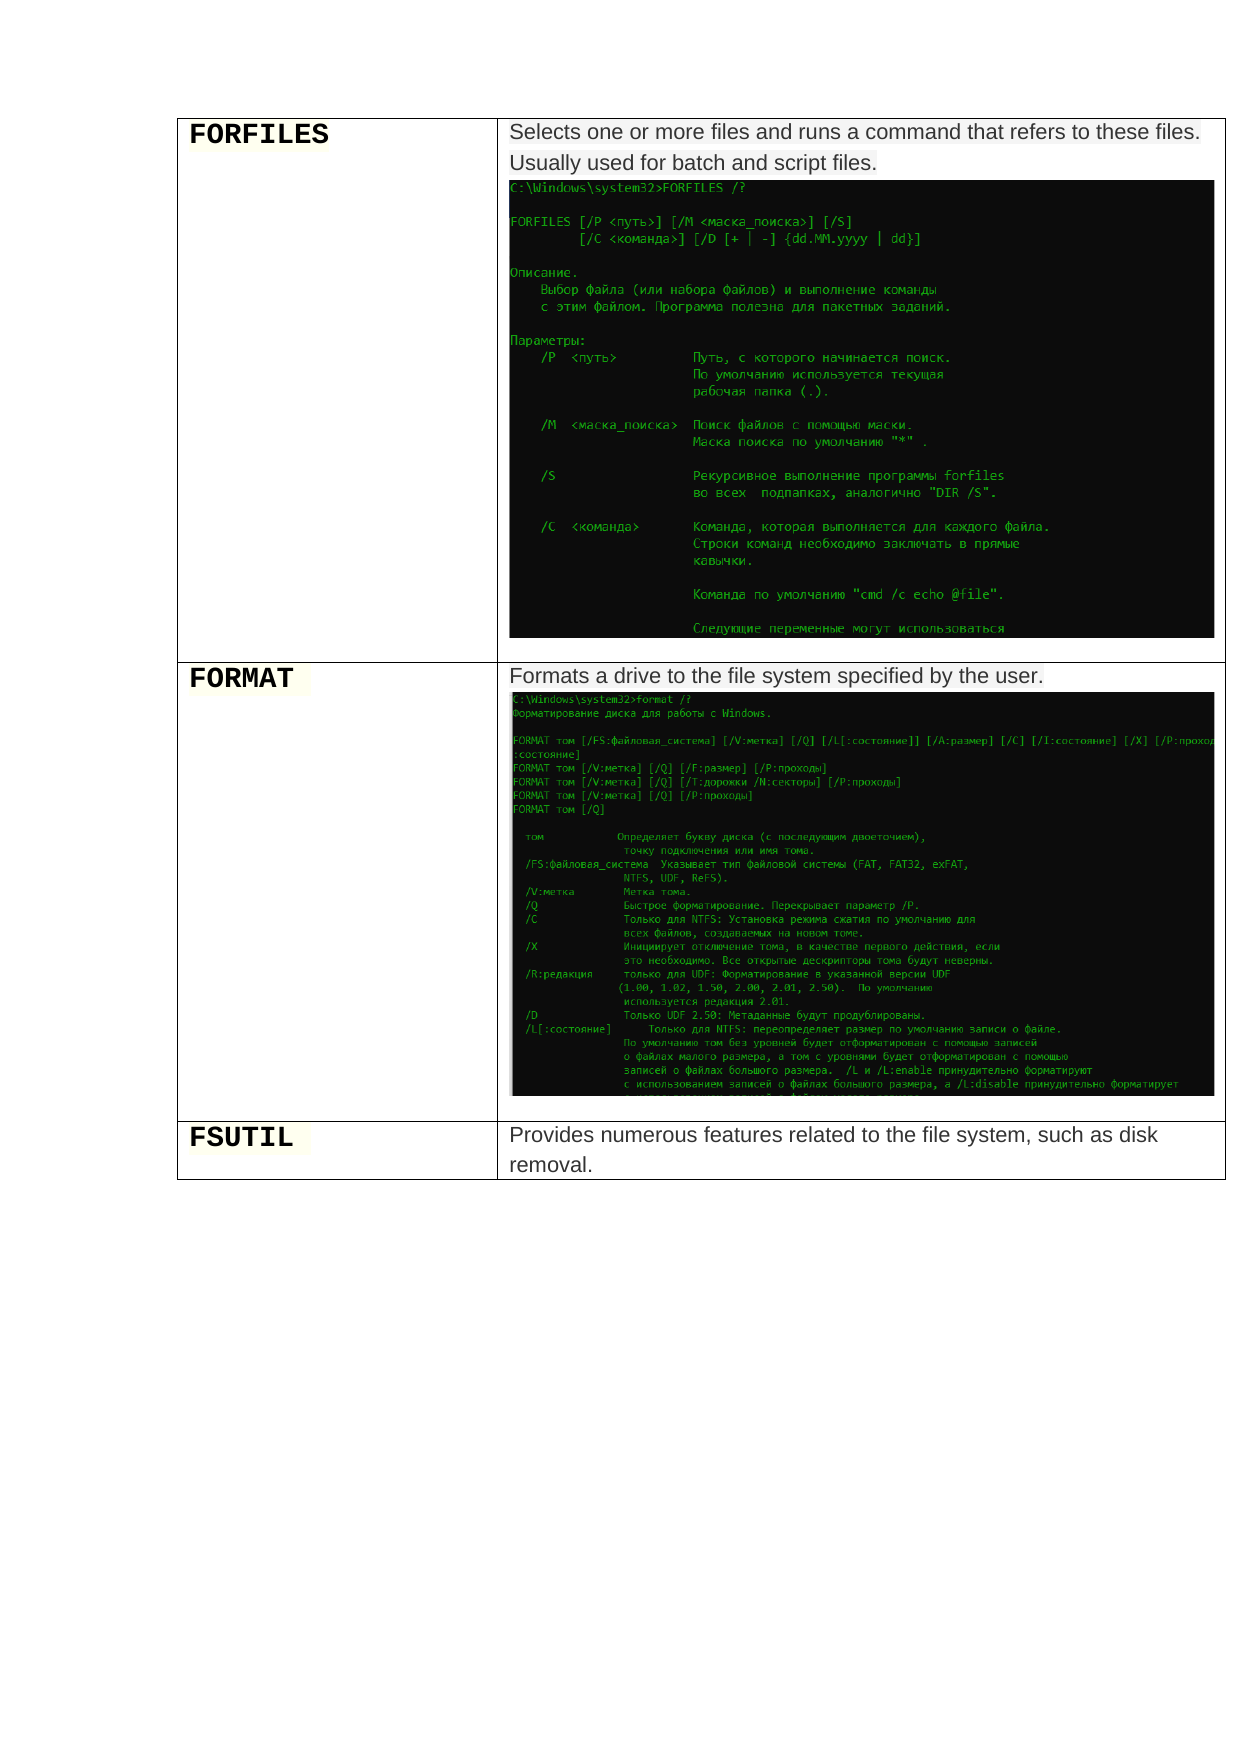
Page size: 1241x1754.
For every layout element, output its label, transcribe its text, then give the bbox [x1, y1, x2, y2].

table_cell FORMAT [178, 663, 497, 1121]
table_cell FORFILES [178, 119, 497, 662]
table_cell Selects one or more files and runs a command that refers to these files. Usually used for batch and script files. [498, 119, 1225, 662]
picture [509, 180, 1215, 638]
table_cell Provides numerous features related to the file system, such as disk removal. [498, 1122, 1225, 1179]
table_cell FSUTIL [178, 1122, 497, 1179]
picture [509, 692, 1215, 1096]
table_cell Formats a drive to the file system specified by the user. [498, 663, 1225, 1121]
